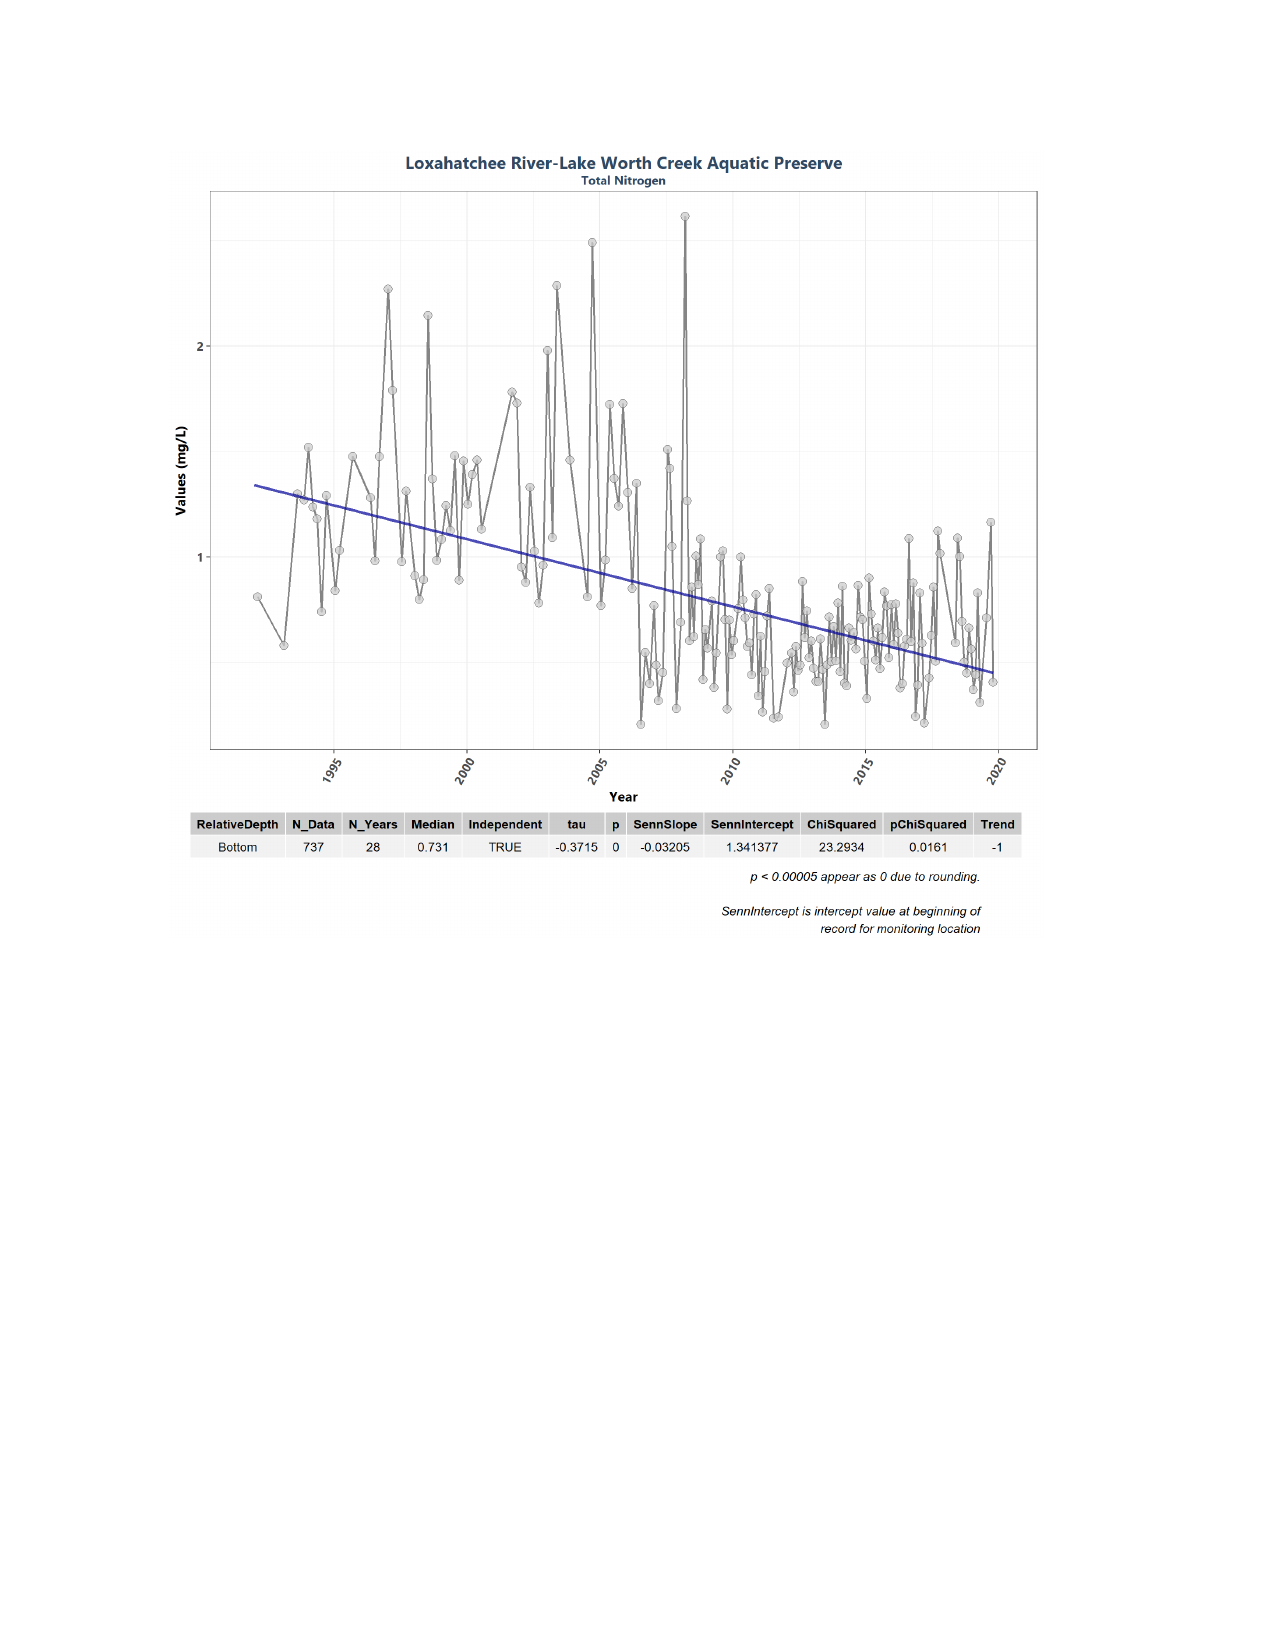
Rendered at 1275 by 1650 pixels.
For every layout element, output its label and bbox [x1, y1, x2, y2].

picture [168, 150, 1044, 938]
